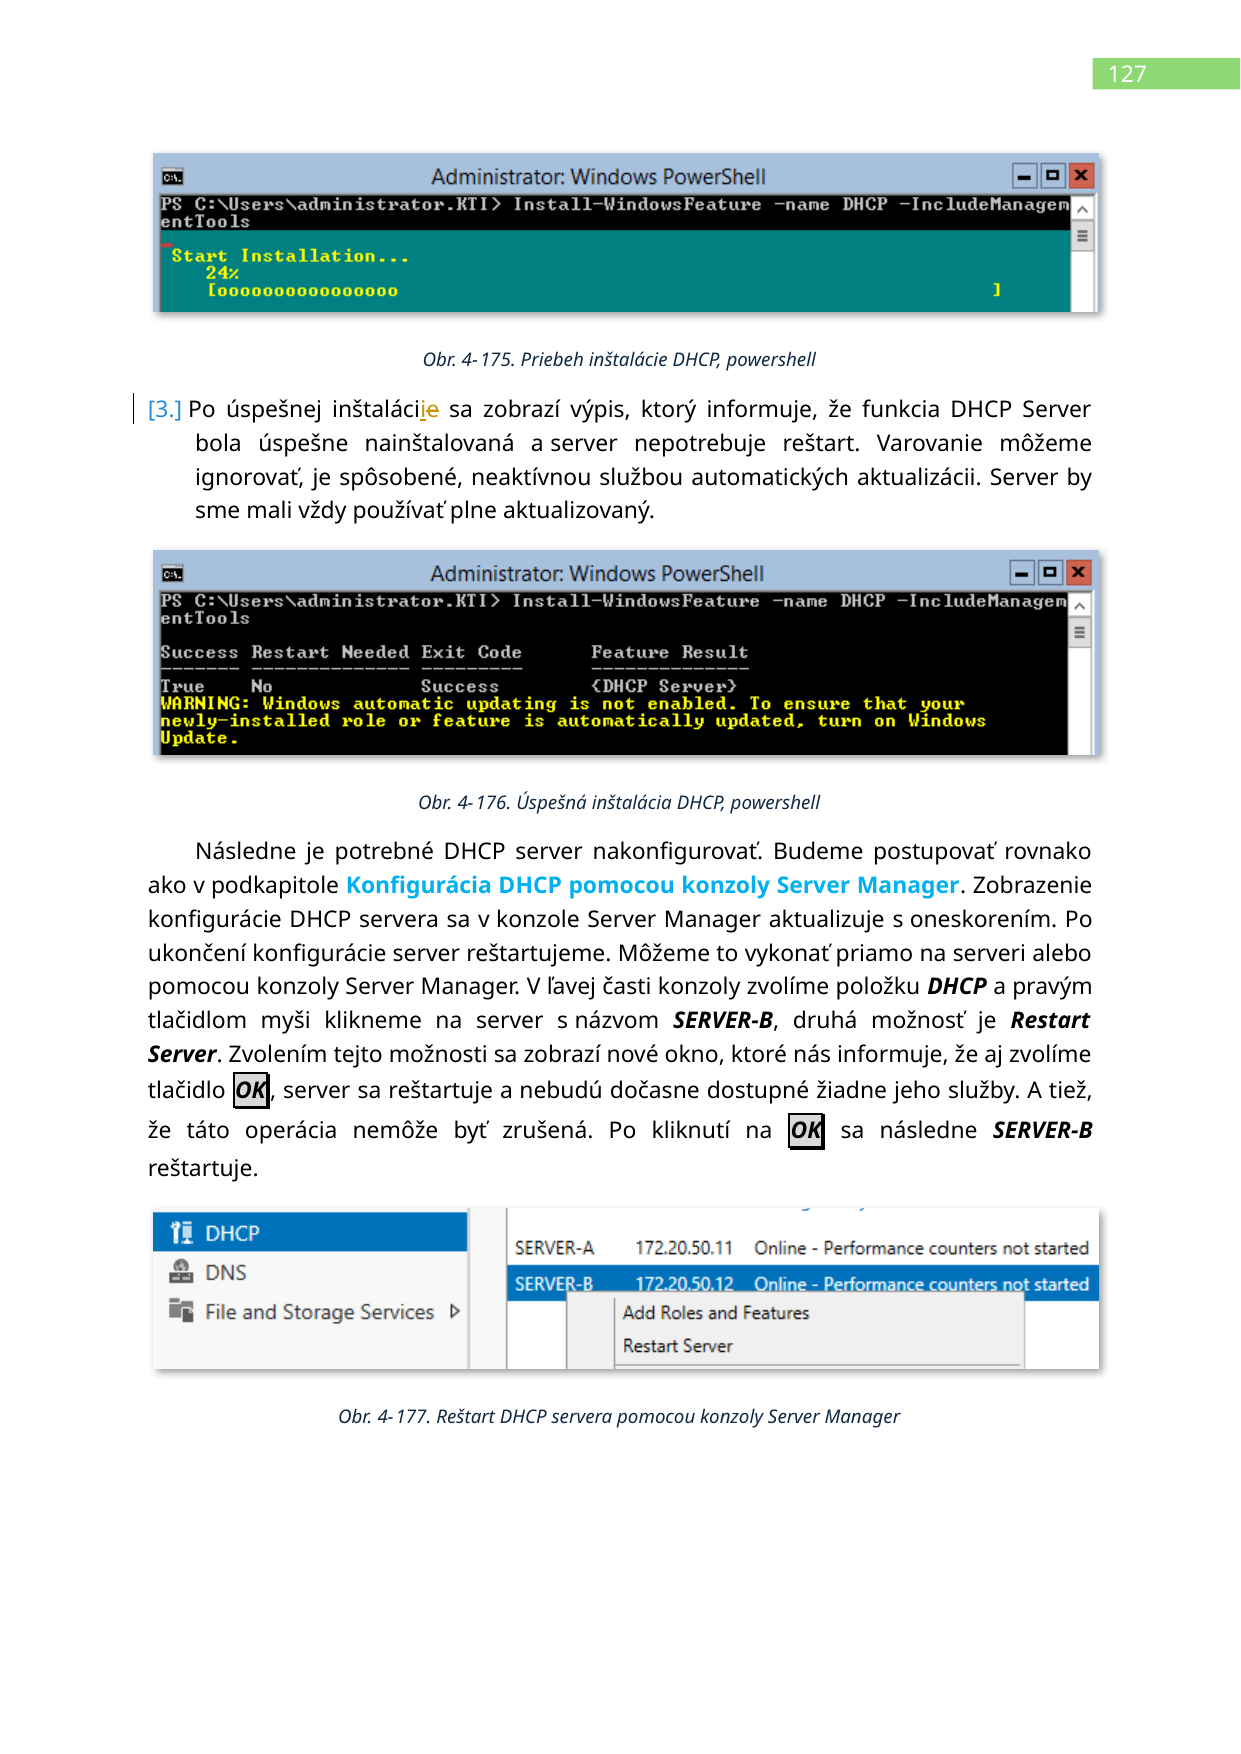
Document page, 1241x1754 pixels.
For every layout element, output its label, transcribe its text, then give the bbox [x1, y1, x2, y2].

text Následne je potrebné DHCP server nakonfigurovať. Budeme postupovať rovnako ako v podkapitole Konfigurácia DHCP pomocou konzoly Server Manager. Zobrazenie konfigurácie DHCP servera sa v konzole Server Manager aktualizuje s oneskorením. Po ukončení konfigurácie server reštartujeme. Môžeme to vykonať priamo na serveri alebo pomocou konzoly Server Manager. V ľavej časti konzoly zvolíme položku DHCP a pravým tlačidlom myši klikneme na server s názvom SERVER-B, druhá možnosť je Restart Server. Zvolením tejto možnosti sa zobrazí nové okno, ktoré nás informuje, že aj zvolíme tlačidlo OK, server sa reštartuje a nebudú dočasne dostupné žiadne jeho služby. A tiež, že táto operácia nemôže byť zrušená. Po kliknutí na OK sa následne SERVER-B reštartuje. [148, 835, 1093, 1184]
picture [153, 153, 1099, 312]
picture [153, 550, 1099, 755]
list Po úspešnej inštaláci sa zobrazí výpis, ktorý informuje, že funkcia DHCP Server bola úspešne nainštalovaná a server nepotrebuje reštart. Varovanie môžeme ignorovať, je spôsobené, neaktívnou službou automatických aktualizácii. Server by sme mali vždy používať plne aktualizovaný. [148, 393, 1093, 526]
picture [153, 1208, 1099, 1369]
